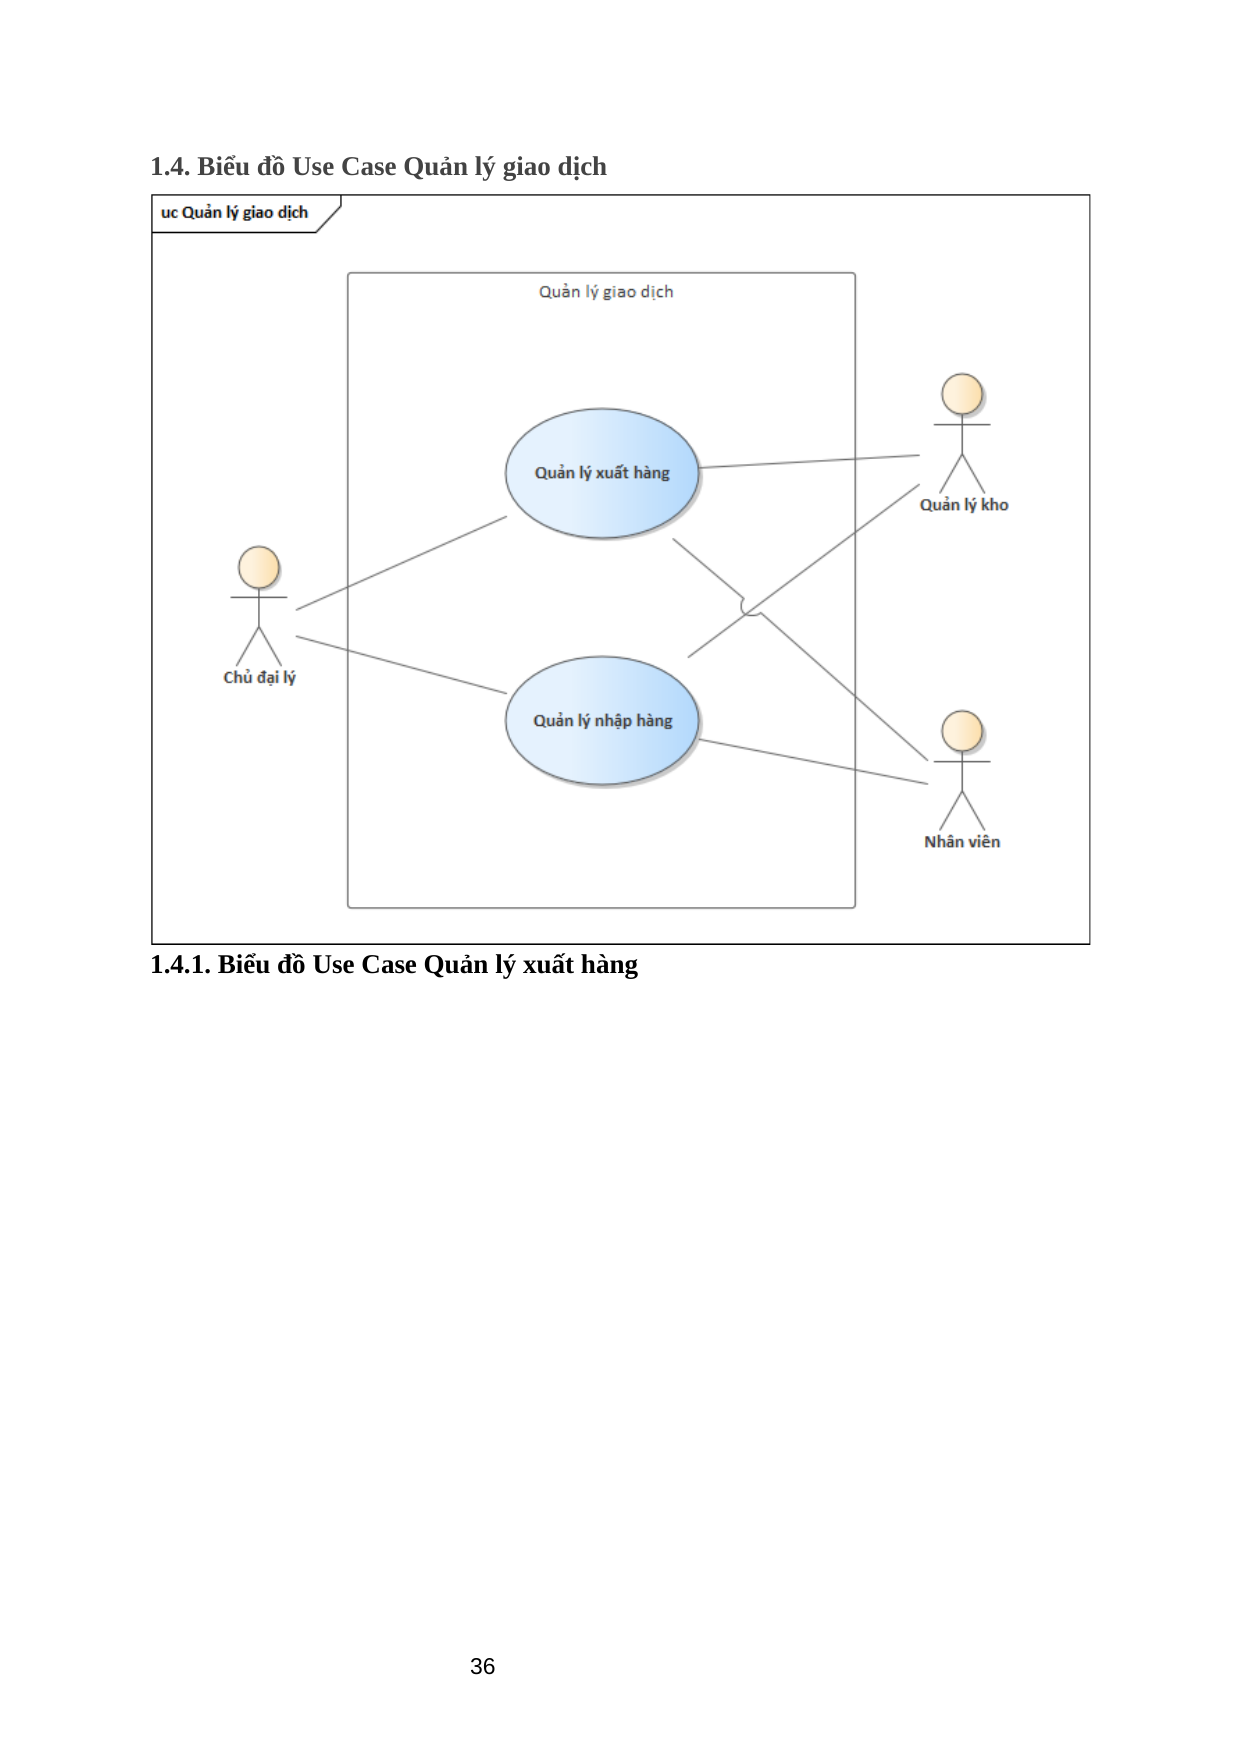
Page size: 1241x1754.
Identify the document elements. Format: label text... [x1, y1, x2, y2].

picture [150, 194, 1091, 945]
subtitle 1.4. Biểu đồ Use Case Quản lý giao dịch [150, 150, 1090, 181]
text 1.4.1. Biểu đồ Use Case Quản lý xuất hàng [150, 948, 1090, 979]
